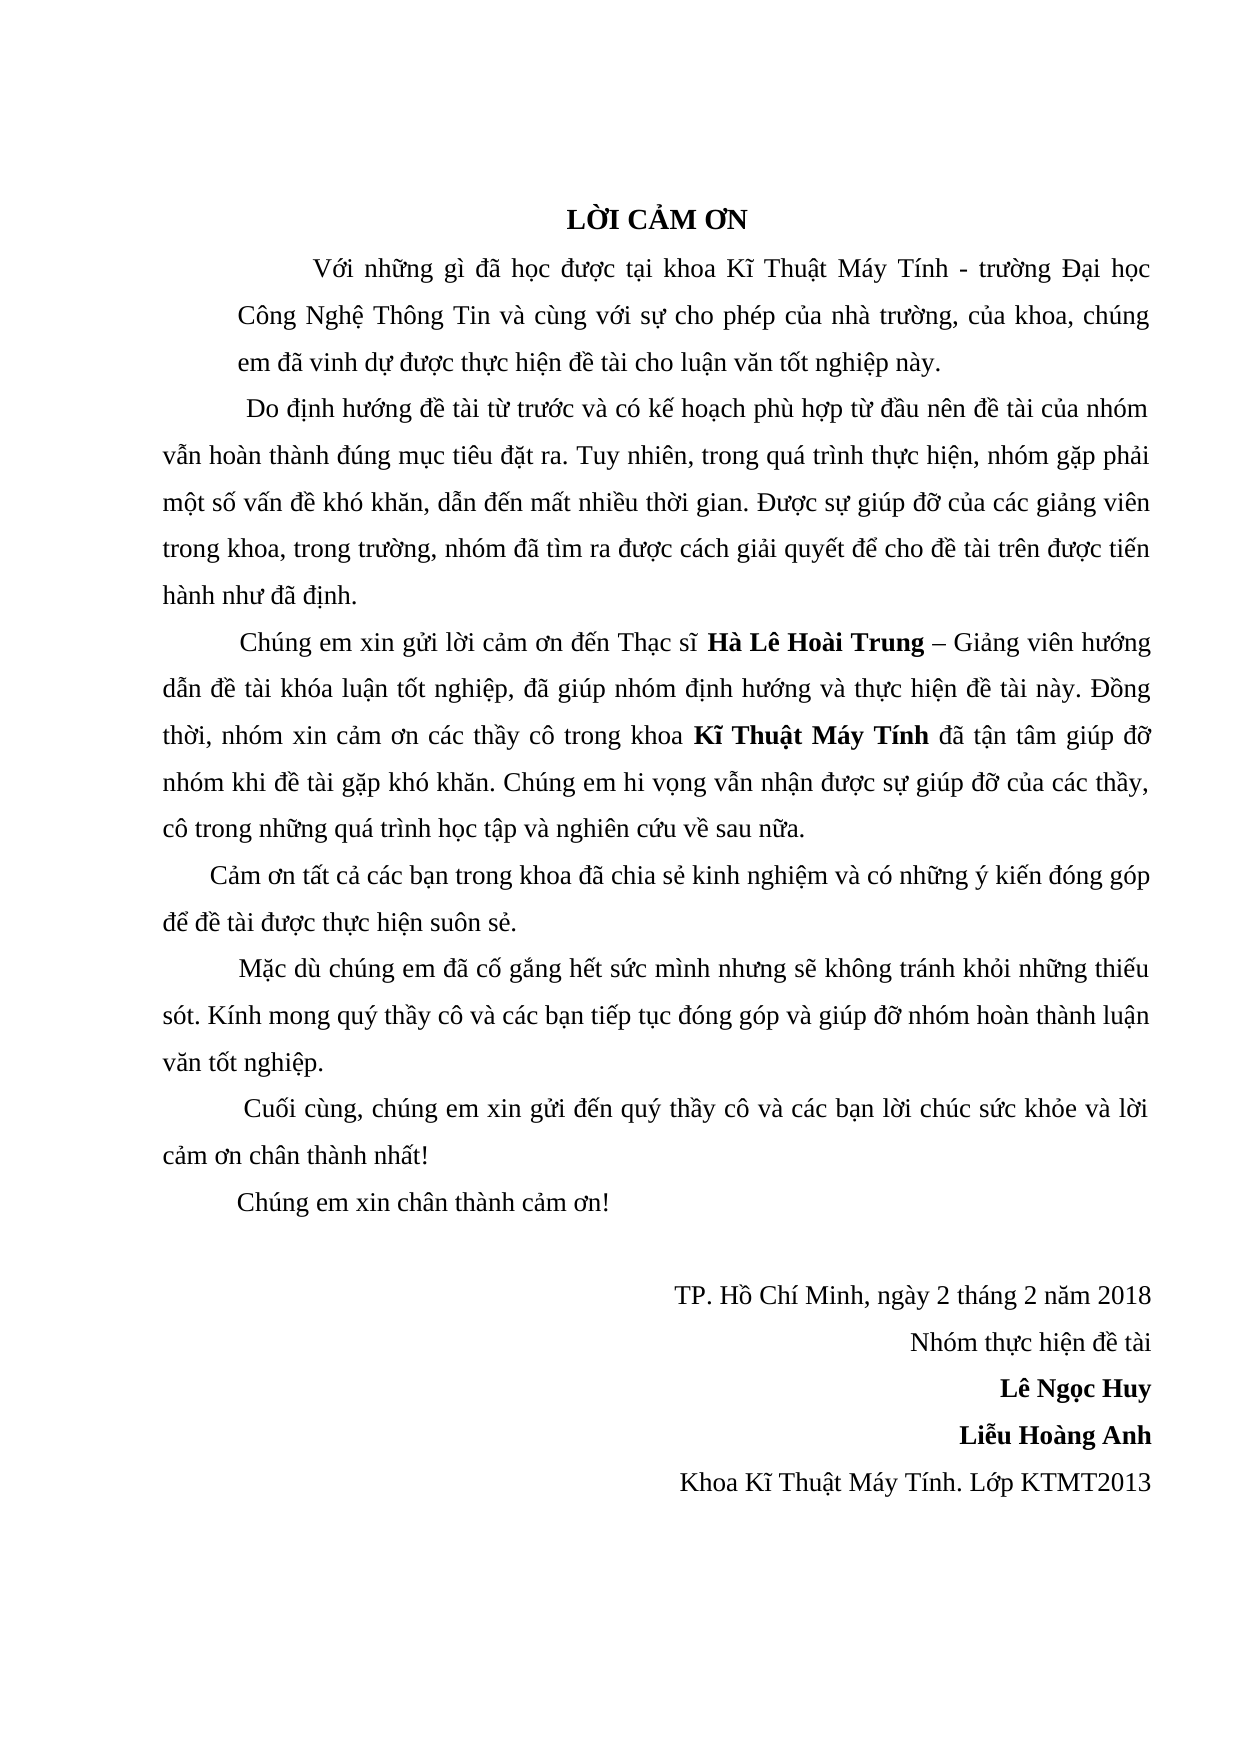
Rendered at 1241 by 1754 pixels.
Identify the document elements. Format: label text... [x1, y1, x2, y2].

text Với những gì đã học được tại khoa Kĩ Thuật Máy Tính - trường Đại học Công Nghệ Thông Tin và cùng với sự cho phép của nhà trường, của khoa, chúng em đã vinh dự được thực hiện đề tài cho luận văn tốt nghiệp này. [237, 252, 1152, 377]
text Cảm ơn tất cả các bạn trong khoa đã chia sẻ kinh nghiệm và có những ý kiến đóng góp để đề tài được thực hiện suôn sẻ. [162, 859, 1152, 937]
text Do định hướng đề tài từ trước và có kế hoạch phù hợp từ đầu nên đề tài của nhóm vẫn hoàn thành đúng mục tiêu đặt ra. Tuy nhiên, trong quá trình thực hiện, nhóm gặp phải một số vấn đề khó khăn, dẫn đến mất nhiều thời gian. Được sự giúp đỡ của các giảng viên trong khoa, trong trường, nhóm đã tìm ra được cách giải quyết để cho đề tài trên được tiến hành như đã định. [162, 392, 1152, 610]
subtitle LỜI CẢM ƠN [162, 202, 1152, 236]
text Liễu Hoàng Anh [162, 1419, 1152, 1450]
text Khoa Kĩ Thuật Máy Tính. Lớp KTMT2013 [162, 1466, 1152, 1497]
text Lê Ngọc Huy [162, 1372, 1152, 1404]
text Chúng em xin gửi lời cảm ơn đến Thạc sĩ Hà Lê Hoài Trung – Giảng viên hướng dẫn đề tài khóa luận tốt nghiệp, đã giúp nhóm định hướng và thực hiện đề tài này. Đồng thời, nhóm xin cảm ơn các thầy cô trong khoa Kĩ Thuật Máy Tính đã tận tâm giúp đỡ nhóm khi đề tài gặp khó khăn. Chúng em hi vọng vẫn nhận được sự giúp đỡ của các thầy, cô trong những quá trình học tập và nghiên cứu về sau nữa. [162, 626, 1152, 844]
text Chúng em xin chân thành cảm ơn! [162, 1186, 1152, 1217]
text Nhóm thực hiện đề tài [162, 1326, 1152, 1357]
text Cuối cùng, chúng em xin gửi đến quý thầy cô và các bạn lời chúc sức khỏe và lời cảm ơn chân thành nhất! [162, 1092, 1152, 1170]
text TP. Hồ Chí Minh, ngày 2 tháng 2 năm 2018 [162, 1279, 1152, 1310]
text Mặc dù chúng em đã cố gắng hết sức mình nhưng sẽ không tránh khỏi những thiếu sót. Kính mong quý thầy cô và các bạn tiếp tục đóng góp và giúp đỡ nhóm hoàn thành luận văn tốt nghiệp. [162, 952, 1152, 1077]
